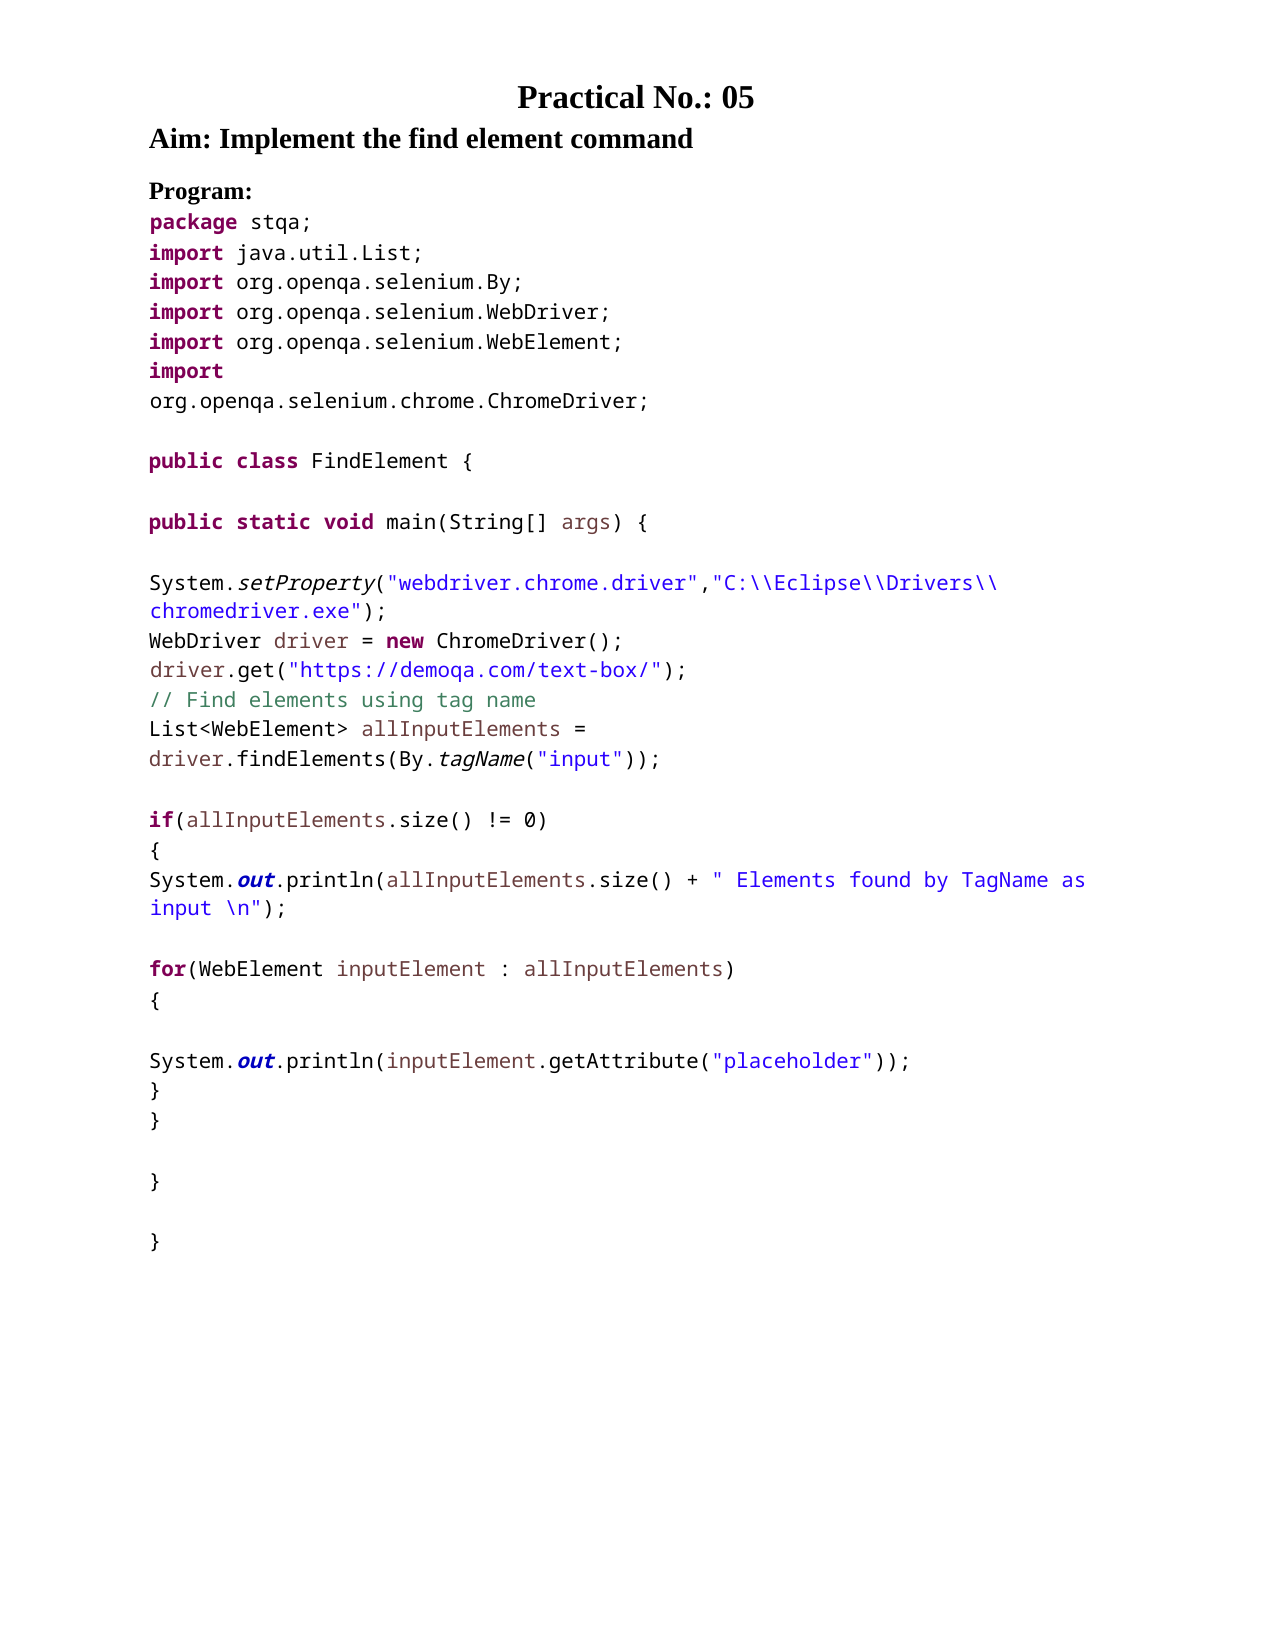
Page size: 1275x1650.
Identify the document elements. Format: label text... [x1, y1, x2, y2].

text import java.util.List; [148, 238, 687, 266]
text public static void main(String[] args) { [148, 507, 1142, 536]
text driver.findElements(By.tagName("input")); [148, 744, 1142, 773]
text package stqa; [150, 207, 1142, 236]
text Program: [148, 176, 818, 205]
text } [148, 1105, 1142, 1133]
text { [148, 836, 1142, 864]
text for(WebElement inputElement : allInputElements) [148, 954, 1142, 983]
text import org.openqa.selenium.chrome.ChromeDriver; [148, 356, 687, 414]
text } [148, 1075, 1142, 1104]
text import org.openqa.selenium.By; [148, 267, 687, 296]
text } [148, 1166, 1142, 1194]
text import org.openqa.selenium.WebElement; [148, 327, 687, 355]
text WebDriver driver = new ChromeDriver(); driver.get("https://demoqa.com/text-box/"); [148, 626, 827, 684]
text System.out.println(inputElement.getAttribute("placeholder")); [148, 1046, 1142, 1074]
text // Find elements using tag name [148, 685, 827, 713]
text System.out.println(allInputElements.size() + " Elements found by TagName as input \n"); [148, 865, 1142, 922]
text System.setProperty("webdriver.chrome.driver","C:\\Eclipse\\Drivers\\chromedriver.exe"); [148, 568, 1142, 624]
text { [148, 985, 1142, 1013]
text import org.openqa.selenium.WebDriver; [148, 297, 687, 326]
text } [148, 1227, 1142, 1255]
subtitle Practical No.: 05 Aim: Implement the find element command [148, 77, 801, 155]
text public class FindElement { [148, 446, 1142, 475]
text List<WebElement> allInputElements = [148, 714, 827, 743]
text if(allInputElements.size() != 0) [148, 805, 1142, 833]
